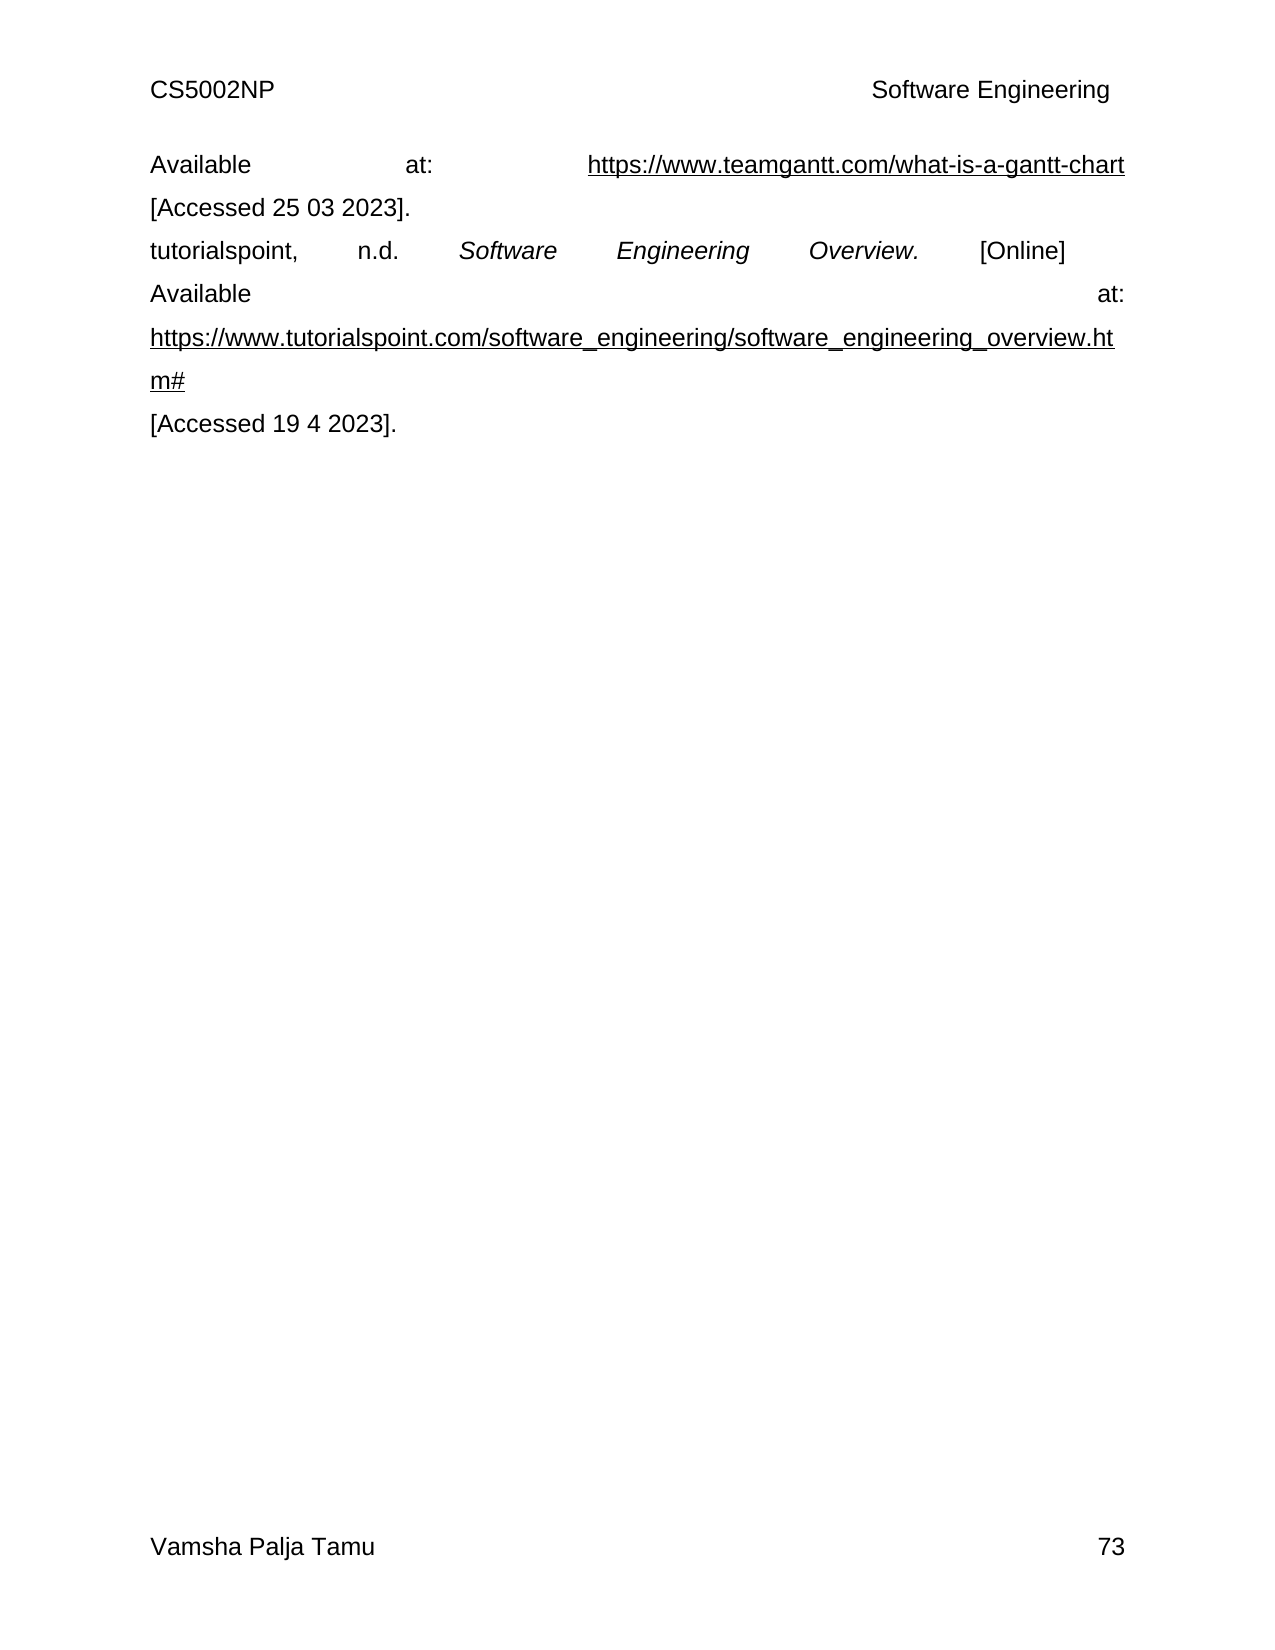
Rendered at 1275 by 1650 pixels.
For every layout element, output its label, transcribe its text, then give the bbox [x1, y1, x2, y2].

text tutorialspoint, n.d. Software Engineering Overview. [Online] Available at: https://www.tutorialspoint.com/software_engineering/software_engineering_overview.htm# [Accessed 19 4 2023]. [150, 236, 1125, 437]
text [150, 150, 1125, 222]
